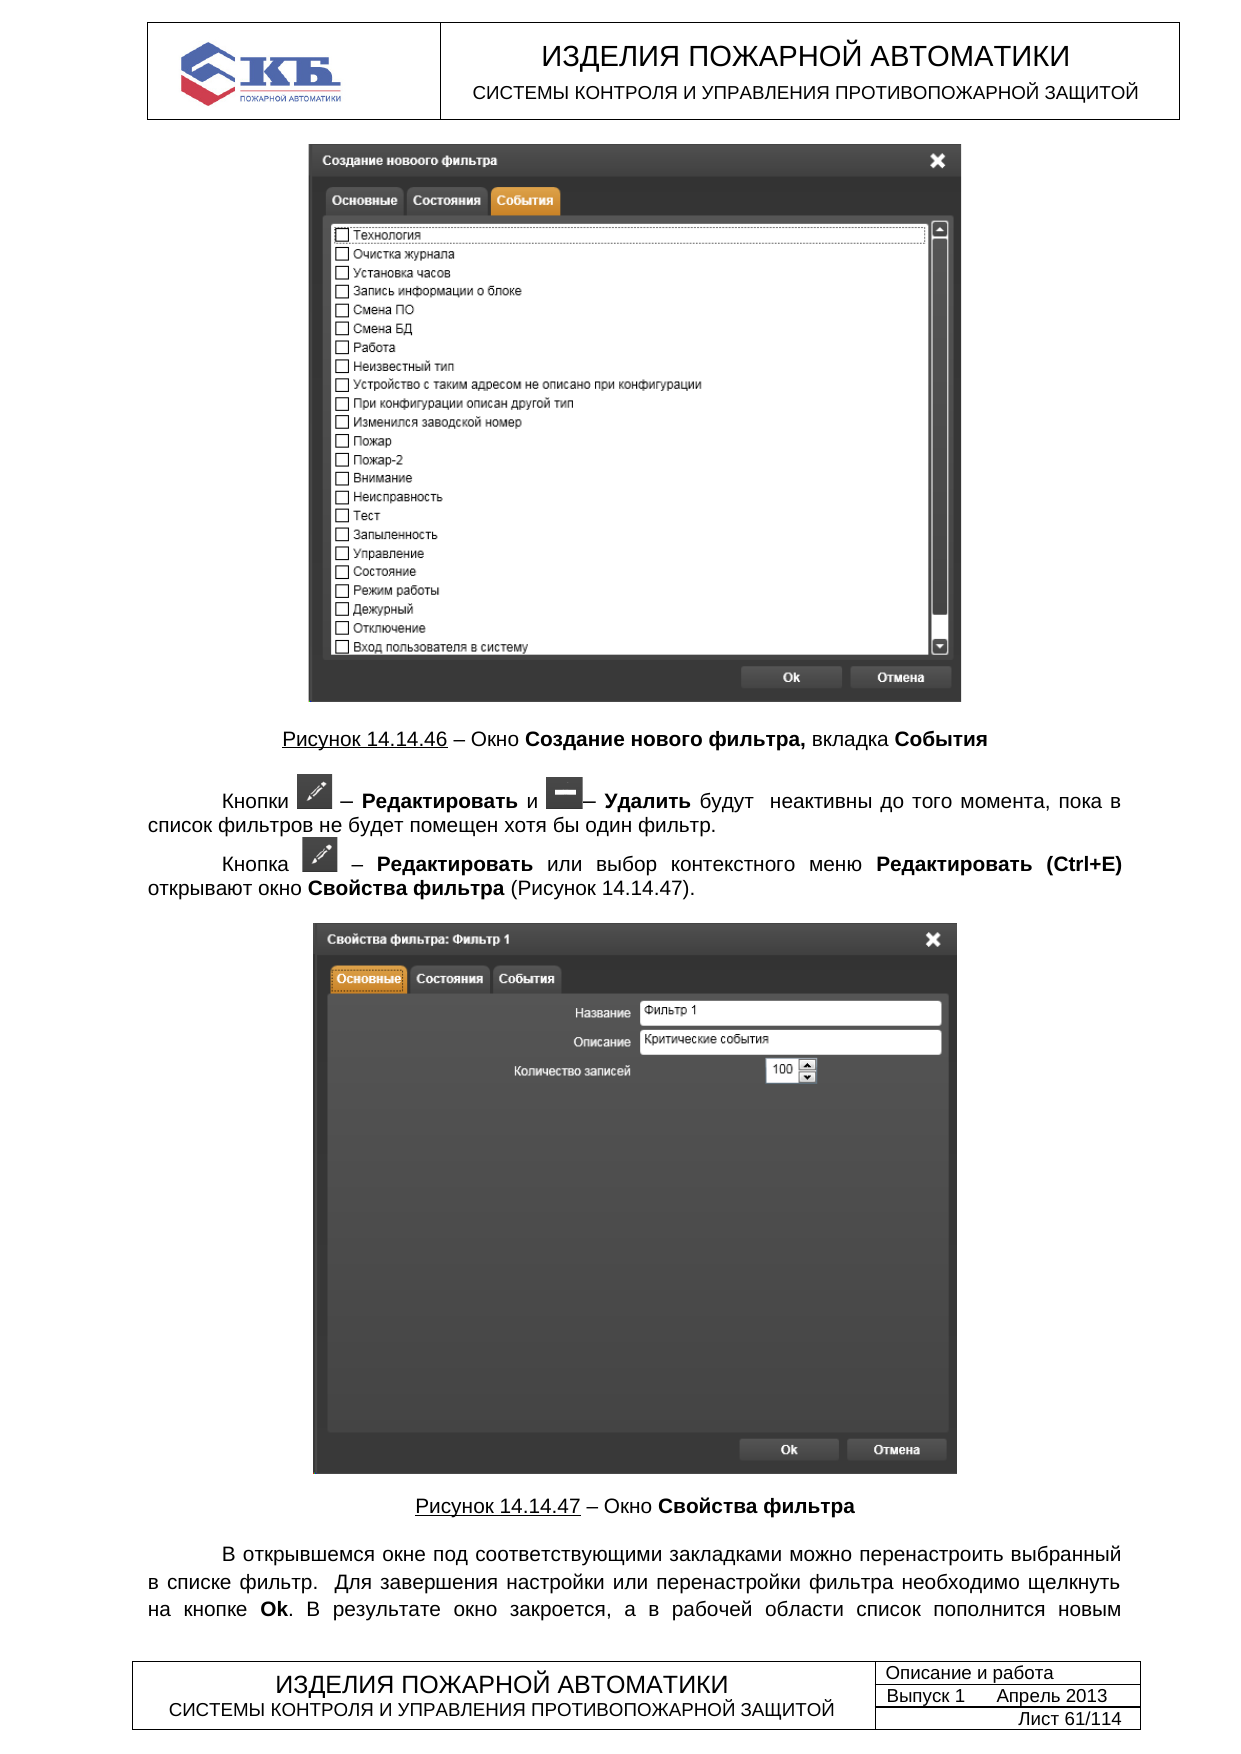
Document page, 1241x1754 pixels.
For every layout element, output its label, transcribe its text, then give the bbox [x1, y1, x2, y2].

picture [313, 923, 957, 1474]
text Рисунок 14.14.47 – Окно Свойства фильтра [148, 1494, 1122, 1518]
list Кнопка – Редактировать или выбор контекстного меню Редактировать (Ctrl+E) открывают окно Свойства фильтра (Рисунок 14.14.47). [148, 837, 1122, 900]
picture [546, 777, 583, 809]
picture [177, 34, 354, 115]
picture [297, 774, 333, 809]
picture [302, 837, 338, 872]
text Рисунок 14.14.46 – Окно Создание нового фильтра, вкладка События [148, 726, 1122, 750]
list Кнопки – Редактировать и – Удалить будут неактивны до того момента, пока в список фильтров не будет помещен хотя бы один фильтр. [148, 774, 1122, 837]
picture [308, 144, 962, 702]
